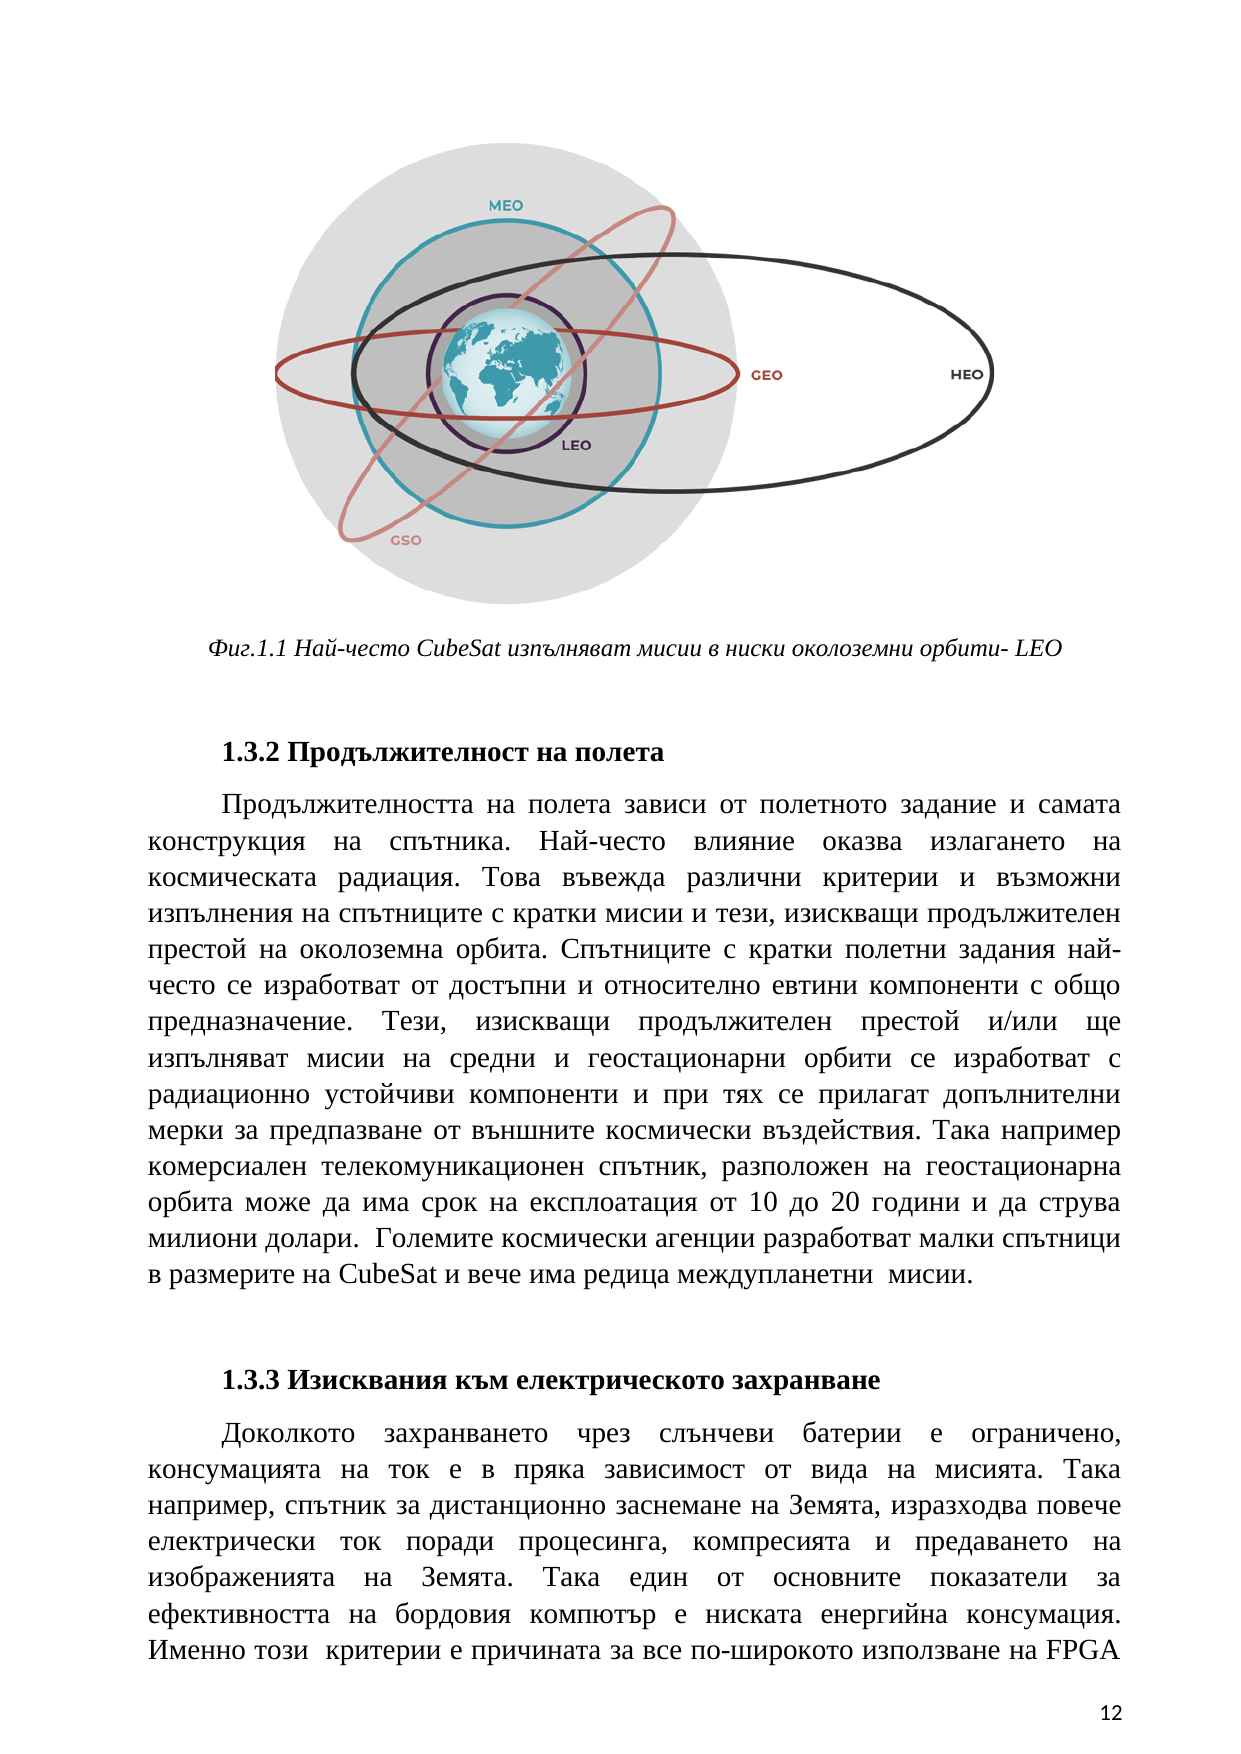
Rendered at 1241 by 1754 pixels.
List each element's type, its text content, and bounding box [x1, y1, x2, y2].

picture [275, 140, 995, 614]
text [148, 1415, 1122, 1665]
text Продължителността на полета зависи от полетното задание и самата конструкция на спътника. Най-често влияние оказва излагането на космическата радиация. Това въвежда различни критерии и възможни изпълнения на спътниците с кратки мисии и тези, изискващи продължителен престой на околоземна орбита. Спътниците с кратки полетни задания най-често се изработват от достъпни и относително евтини компоненти с общо предназначение. Тези, изискващи продължителен престой и/или ще изпълняват мисии на средни и геостационарни орбити се изработват с радиационно устойчиви компоненти и при тях се прилагат допълнителни мерки за предпазване от външните космически въздействия. Така например комерсиален телекомуникационен спътник, разположен на геостационарна орбита може да има срок на експлоатация от 10 до 20 години и да струва милиони долари. Големите космически агенции разработват малки спътници в размерите на CubeSat и вече има редица междупланетни мисии. [148, 787, 1122, 1290]
text Фиг.1.1 Най-често CubeSat изпълняват мисии в ниски околоземни орбити- LEO [148, 633, 1122, 662]
text 1.3.2 Продължителност на полета [221, 734, 1122, 767]
text 1.3.3 Изисквания към електрическото захранване [221, 1362, 1122, 1396]
